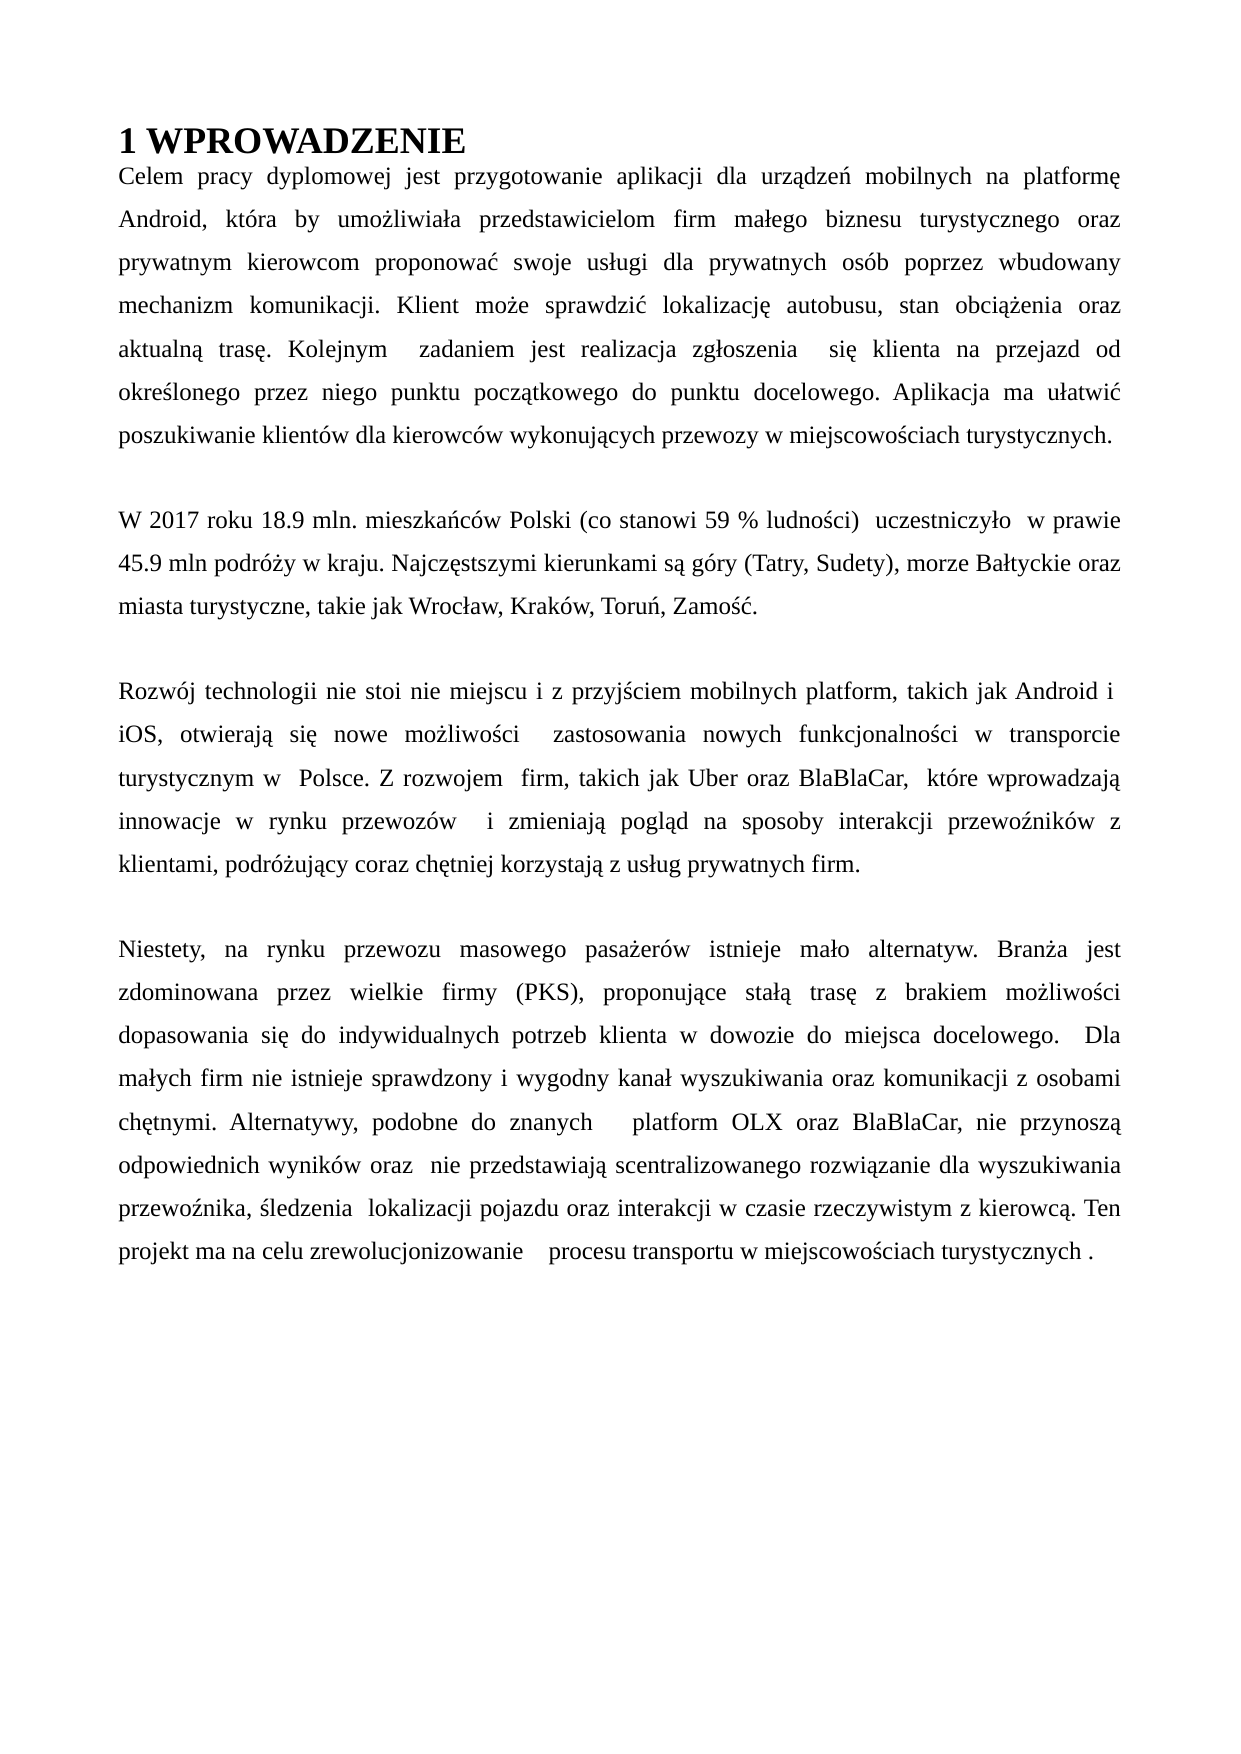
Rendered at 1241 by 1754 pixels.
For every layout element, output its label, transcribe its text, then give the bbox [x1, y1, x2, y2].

text W 2017 roku 18.9 mln. mieszkańców Polski (co stanowi 59 % ludności) uczestniczyło w prawie 45.9 mln podróży w kraju. Najczęstszymi kierunkami są góry (Tatry, Sudety), morze Bałtyckie oraz miasta turystyczne, takie jak Wrocław, Kraków, Toruń, Zamość. [118, 505, 1122, 620]
text Niestety, na rynku przewozu masowego pasażerów istnieje mało alternatyw. Branża jest zdominowana przez wielkie firmy (PKS), proponujące stałą trasę z brakiem możliwości dopasowania się do indywidualnych potrzeb klienta w dowozie do miejsca docelowego. Dla małych firm nie istnieje sprawdzony i wygodny kanał wyszukiwania oraz komunikacji z osobami chętnymi. Alternatywy, podobne do znanych platform OLX oraz BlaBlaCar, nie przynoszą odpowiednich wyników oraz nie przedstawiają scentralizowanego rozwiązanie dla wyszukiwania przewoźnika, śledzenia lokalizacji pojazdu oraz interakcji w czasie rzeczywistym z kierowcą. Ten projekt ma na celu zrewolucjonizowanie procesu transportu w miejscowościach turystycznych . [118, 934, 1122, 1265]
text Rozwój technologii nie stoi nie miejscu i z przyjściem mobilnych platform, takich jak Android i iOS, otwierają się nowe możliwości zastosowania nowych funkcjonalności w transporcie turystycznym w Polsce. Z rozwojem firm, takich jak Uber oraz BlaBlaCar, które wprowadzają innowacje w rynku przewozów i zmieniają pogląd na sposoby interakcji przewoźników z klientami, podróżujący coraz chętniej korzystają z usług prywatnych firm. [118, 676, 1122, 878]
text Celem pracy dyplomowej jest przygotowanie aplikacji dla urządzeń mobilnych na platformę Android, która by umożliwiała przedstawicielom firm małego biznesu turystycznego oraz prywatnym kierowcom proponować swoje usługi dla prywatnych osób poprzez wbudowany mechanizm komunikacji. Klient może sprawdzić lokalizację autobusu, stan obciążenia oraz aktualną trasę. Kolejnym zadaniem jest realizacja zgłoszenia się klienta na przejazd od określonego przez niego punktu początkowego do punktu docelowego. Aplikacja ma ułatwić poszukiwanie klientów dla kierowców wykonujących przewozy w miejscowościach turystycznych. [118, 161, 1122, 449]
list 1 WPROWADZENIE [118, 118, 1122, 161]
